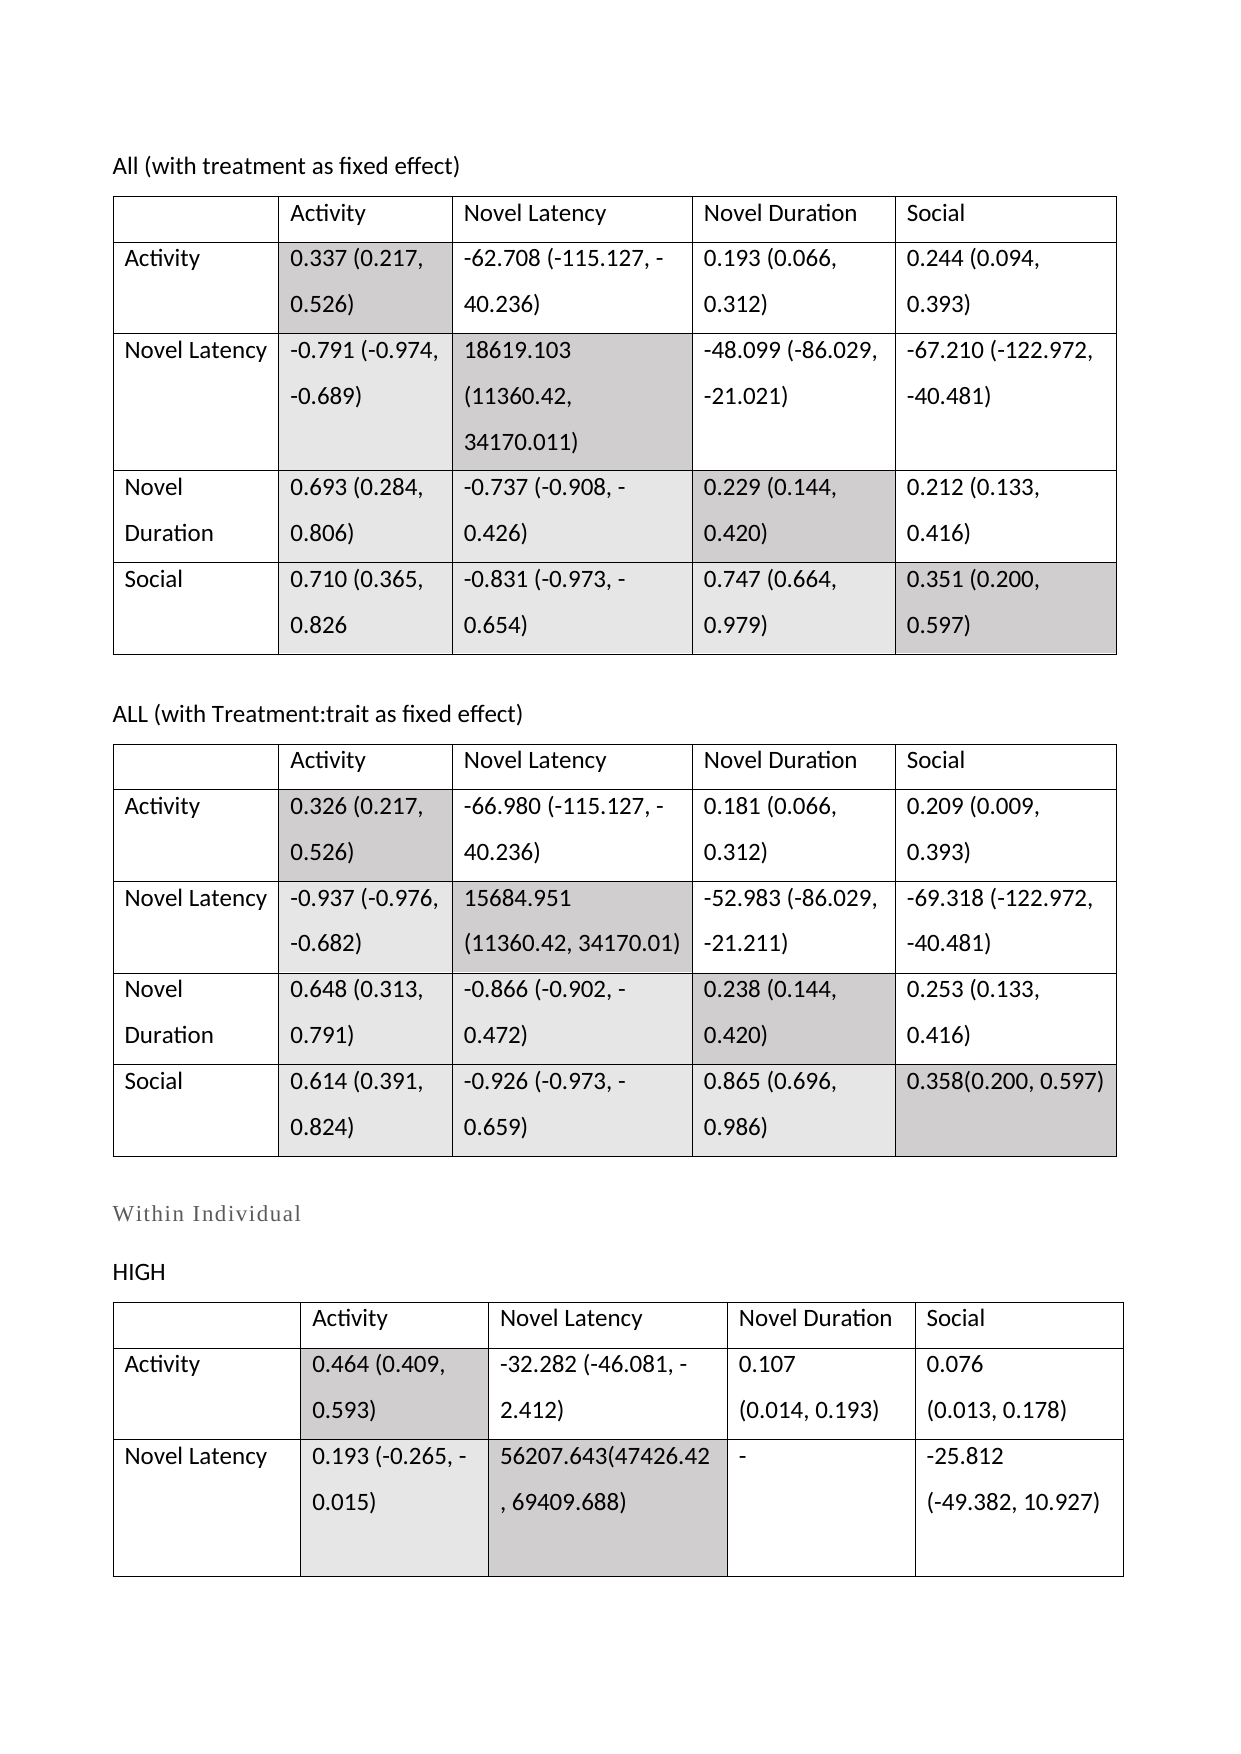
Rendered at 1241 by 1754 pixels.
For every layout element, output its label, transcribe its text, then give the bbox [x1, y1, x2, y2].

table_cell - [728, 1440, 915, 1576]
table_cell 0.229 (0.144, 0.420) [693, 471, 895, 562]
text All (with treatment as fixed effect) [112, 150, 1128, 181]
table_cell 56207.643(47426.42, 69409.688) [489, 1440, 727, 1576]
table_cell Novel Latency [114, 334, 278, 470]
table_cell -66.980 (-115.127, -40.236) [453, 790, 692, 881]
table_header Novel Duration [693, 745, 895, 789]
table_cell Novel Latency [114, 882, 278, 972]
table_cell Social [114, 1065, 278, 1156]
table_cell 0.238 (0.144, 0.420) [693, 974, 895, 1064]
table_cell Social [114, 563, 278, 653]
table_cell 0.076 (0.013, 0.178) [916, 1349, 1123, 1439]
table_cell 0.212 (0.133, 0.416) [896, 471, 1116, 562]
table_cell -0.831 (-0.973, -0.654) [453, 563, 692, 653]
table_header Novel Duration [693, 197, 895, 242]
table_cell Activity [114, 243, 278, 333]
table_cell Novel Latency [114, 1440, 300, 1576]
table_header Activity [279, 197, 452, 242]
table_cell 0.358(0.200, 0.597) [896, 1065, 1116, 1156]
table_cell 15684.951 (11360.42, 34170.01) [453, 882, 692, 972]
table_cell 0.648 (0.313, 0.791) [279, 974, 452, 1064]
subtitle Within Individual [112, 1200, 1128, 1226]
table_header Social [916, 1303, 1123, 1347]
table_cell 0.107 (0.014, 0.193) [728, 1349, 915, 1439]
table_cell -62.708 (-115.127, -40.236) [453, 243, 692, 333]
table_cell 0.244 (0.094, 0.393) [896, 243, 1116, 333]
table_cell -0.926 (-0.973, -0.659) [453, 1065, 692, 1156]
table_cell Novel Duration [114, 974, 278, 1064]
table_cell 0.614 (0.391, 0.824) [279, 1065, 452, 1156]
table_cell -0.737 (-0.908, -0.426) [453, 471, 692, 562]
table_cell 0.209 (0.009, 0.393) [896, 790, 1116, 881]
table_header Activity [301, 1303, 488, 1347]
table_header Novel Latency [489, 1303, 727, 1347]
table_cell -48.099 (-86.029, -21.021) [693, 334, 895, 470]
table_header [114, 197, 278, 242]
table_cell Novel Duration [114, 471, 278, 562]
table_cell -32.282 (-46.081, -2.412) [489, 1349, 727, 1439]
table_header Novel Latency [453, 745, 692, 789]
table_cell 0.747 (0.664, 0.979) [693, 563, 895, 653]
text ALL (with Treatment:trait as fixed effect) [112, 698, 1128, 728]
table_cell Activity [114, 1349, 300, 1439]
table_header Novel Duration [728, 1303, 915, 1347]
table_cell -52.983 (-86.029, -21.211) [693, 882, 895, 972]
table_cell 0.337 (0.217, 0.526) [279, 243, 452, 333]
table_cell -25.812 (-49.382, 10.927) [916, 1440, 1123, 1576]
table_cell 0.193 (-0.265, -0.015) [301, 1440, 488, 1576]
table_cell -0.937 (-0.976, -0.682) [279, 882, 452, 972]
table_cell 0.181 (0.066, 0.312) [693, 790, 895, 881]
table_header [114, 745, 278, 789]
table_cell 0.193 (0.066, 0.312) [693, 243, 895, 333]
table_header Social [896, 745, 1116, 789]
table_cell Activity [114, 790, 278, 881]
table_cell -0.791 (-0.974, -0.689) [279, 334, 452, 470]
table_cell -67.210 (-122.972, -40.481) [896, 334, 1116, 470]
table_header [114, 1303, 300, 1347]
table_cell 0.464 (0.409, 0.593) [301, 1349, 488, 1439]
table_cell 0.326 (0.217, 0.526) [279, 790, 452, 881]
table_cell 18619.103 (11360.42, 34170.011) [453, 334, 692, 470]
table_cell -69.318 (-122.972, -40.481) [896, 882, 1116, 972]
table_header Social [896, 197, 1116, 242]
table_cell -0.866 (-0.902, -0.472) [453, 974, 692, 1064]
table_cell 0.865 (0.696, 0.986) [693, 1065, 895, 1156]
text HIGH [112, 1256, 1128, 1286]
table_cell 0.253 (0.133, 0.416) [896, 974, 1116, 1064]
table_header Activity [279, 745, 452, 789]
table_header Novel Latency [453, 197, 692, 242]
table_cell 0.693 (0.284, 0.806) [279, 471, 452, 562]
table_cell 0.351 (0.200, 0.597) [896, 563, 1116, 653]
table_cell 0.710 (0.365, 0.826 [279, 563, 452, 653]
